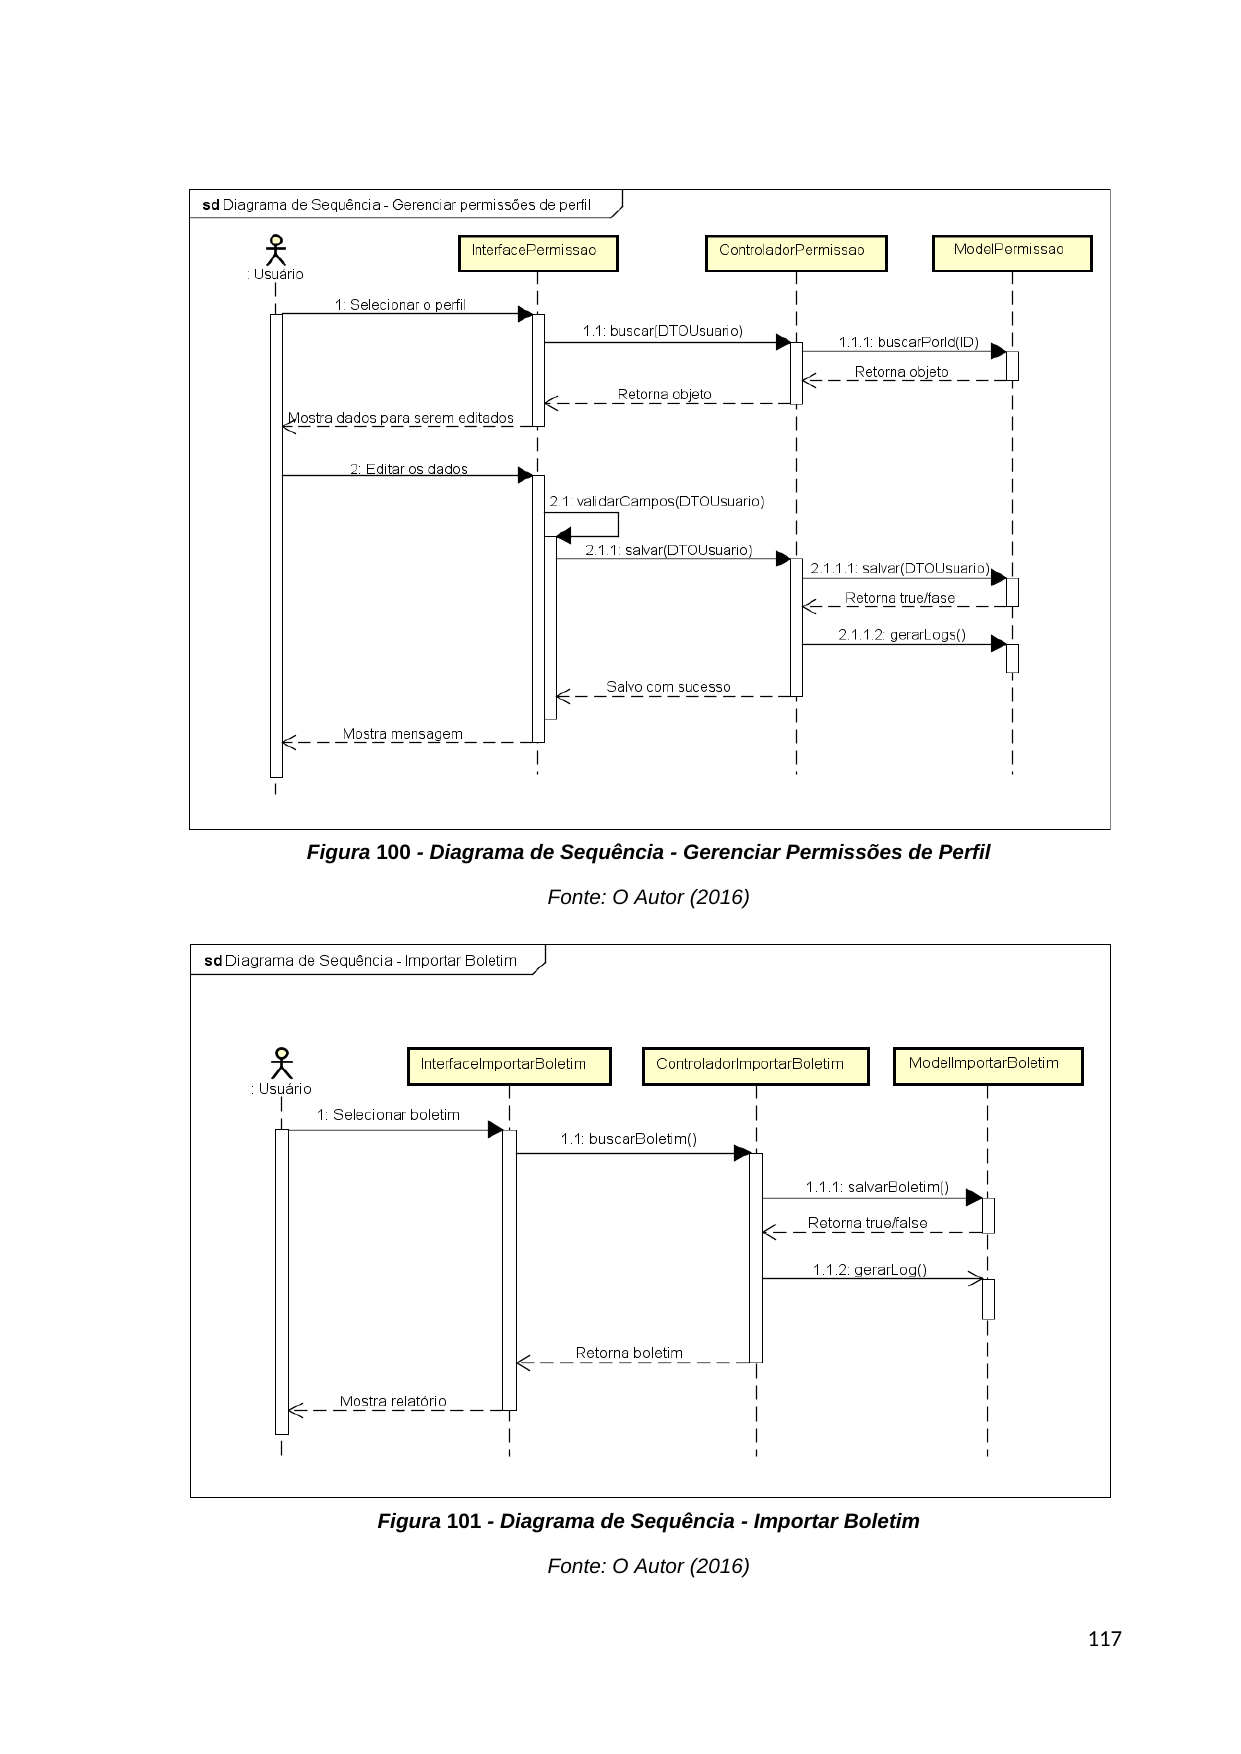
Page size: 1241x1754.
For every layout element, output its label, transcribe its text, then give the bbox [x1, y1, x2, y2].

picture [177, 177, 1122, 840]
text Fonte: O Autor (2016) [177, 1554, 1122, 1578]
text Figura 101 - Diagrama de Sequência - Importar Boletim [177, 1509, 1122, 1533]
text Fonte: O Autor (2016) [177, 885, 1122, 909]
picture [177, 932, 1122, 1509]
text Figura 100 - Diagrama de Sequência - Gerenciar Permissões de Perfil [177, 840, 1122, 864]
